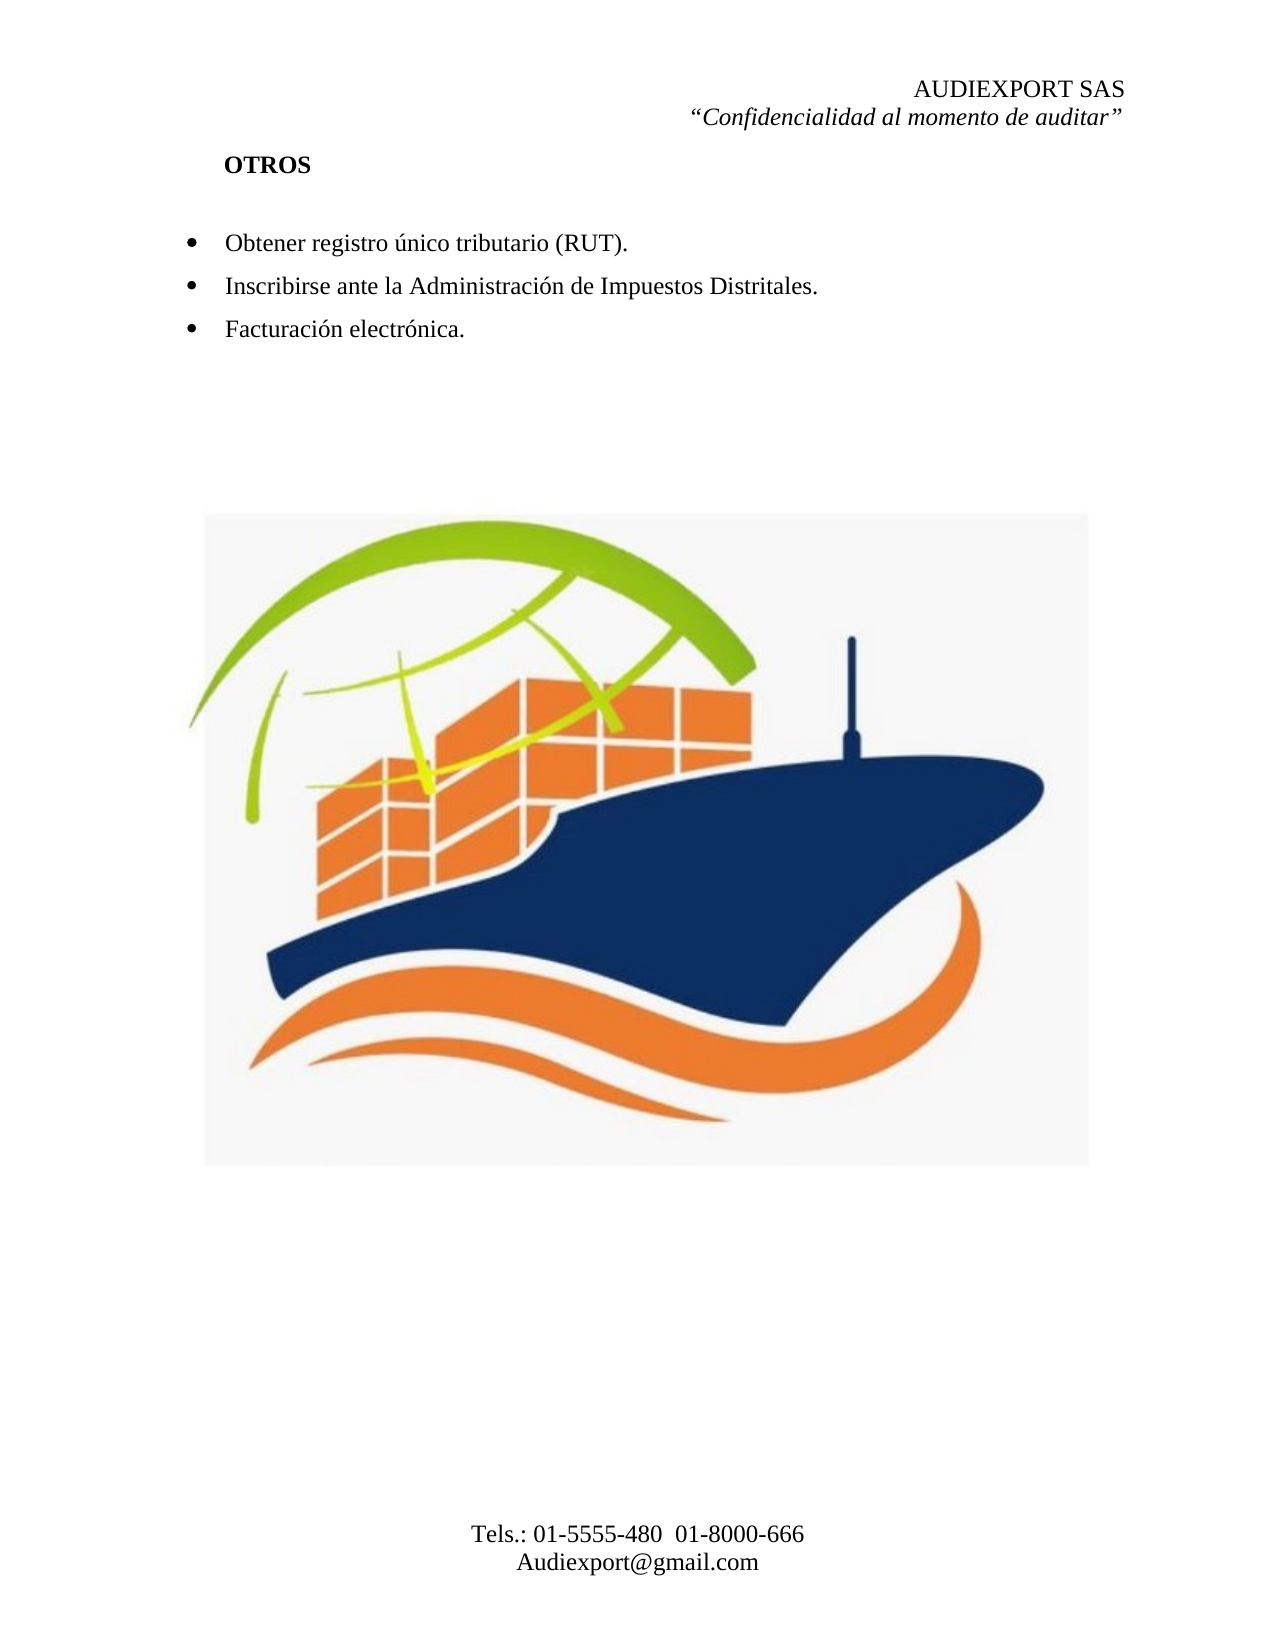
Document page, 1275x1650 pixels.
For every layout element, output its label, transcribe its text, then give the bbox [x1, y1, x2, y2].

list Obtener registro único tributario (RUT). [187, 228, 1125, 257]
picture [150, 483, 1125, 1166]
list Inscribirse ante la Administración de Impuestos Distritales. [187, 271, 1125, 300]
subtitle OTROS [224, 150, 1125, 179]
list Facturación electrónica. [187, 314, 1125, 343]
